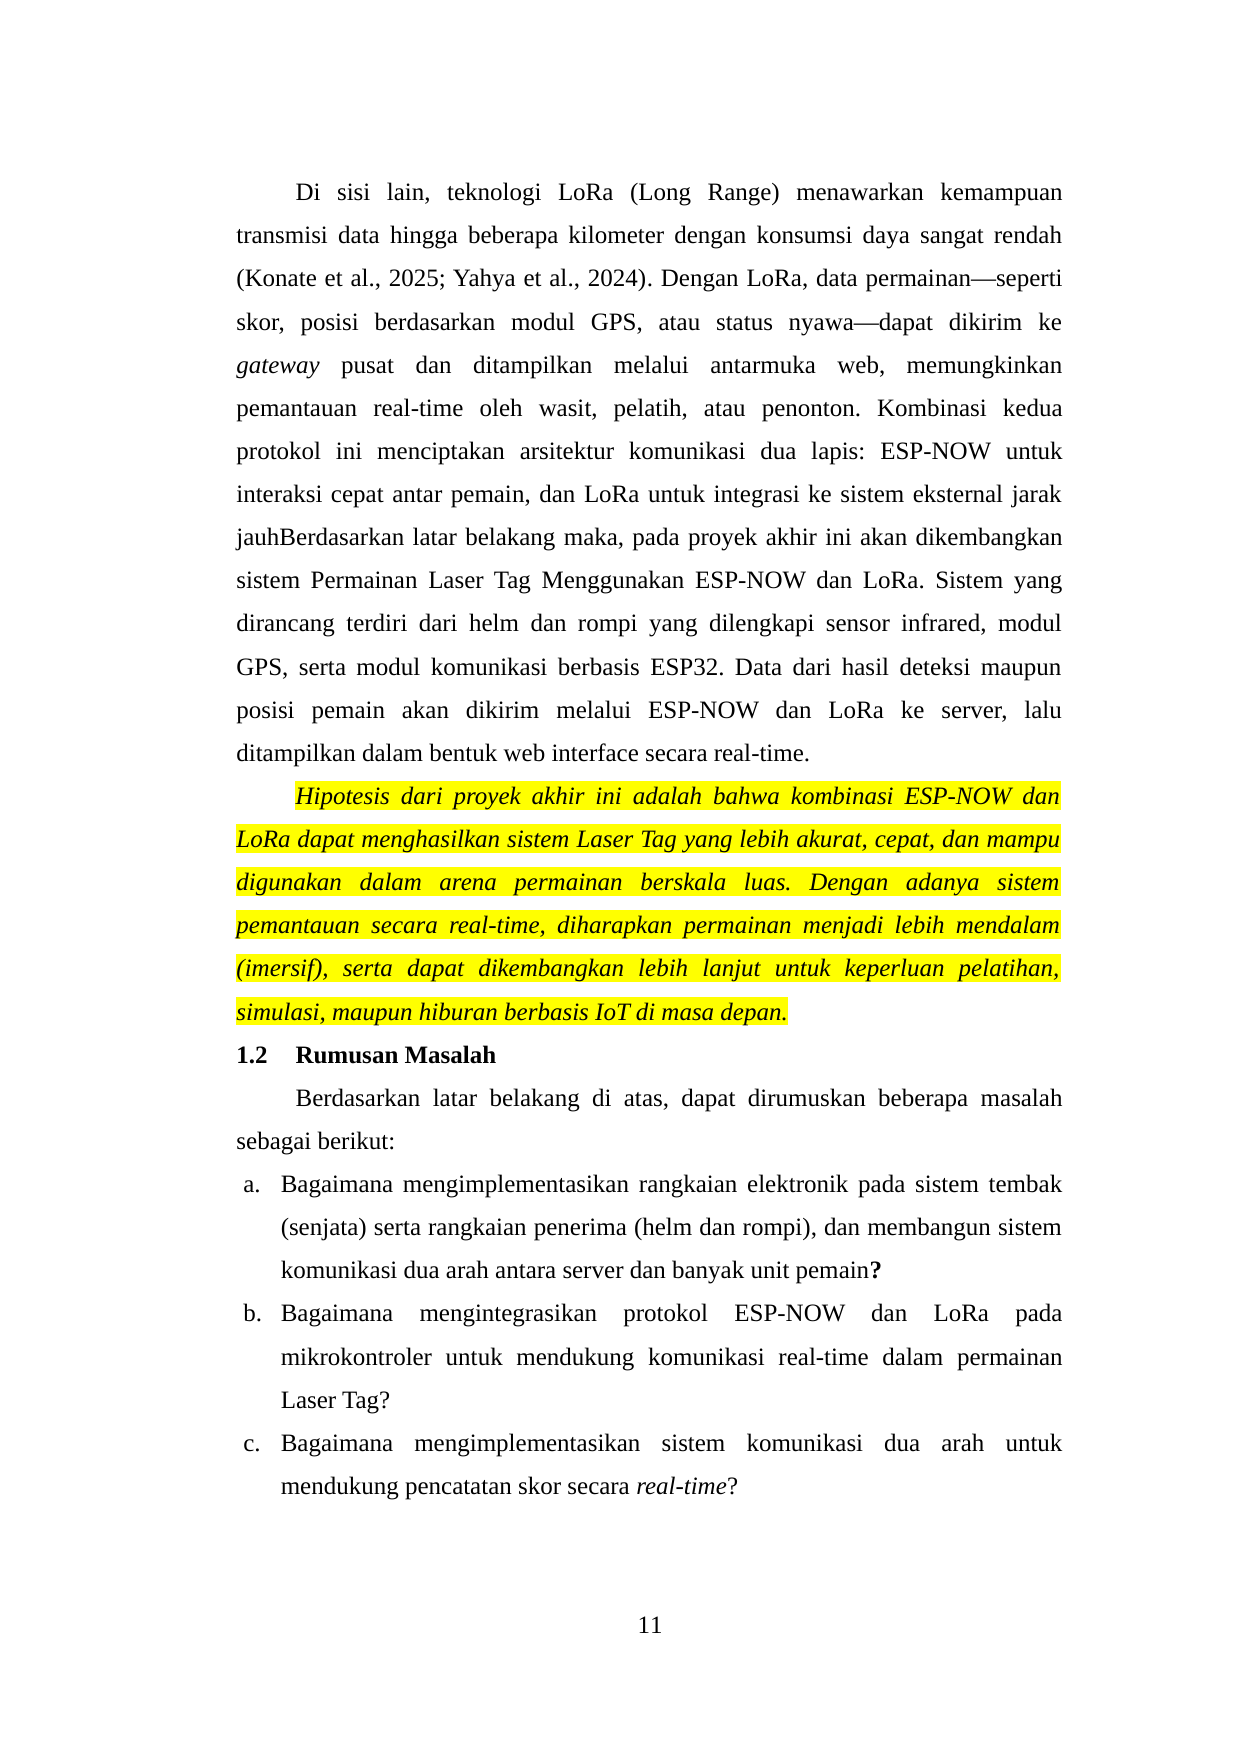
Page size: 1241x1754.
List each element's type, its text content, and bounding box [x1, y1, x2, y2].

text Berdasarkan latar belakang di atas, dapat dirumuskan beberapa masalah sebagai berikut: [236, 1083, 1063, 1155]
list Bagaimana mengimplementasikan rangkaian elektronik pada sistem tembak (senjata) serta rangkaian penerima (helm dan rompi), dan membangun sistem komunikasi dua arah antara server dan banyak unit pemain? [243, 1169, 1063, 1284]
subtitle Rumusan Masalah [236, 1040, 1063, 1068]
list Bagaimana mengintegrasikan protokol ESP-NOW dan LoRa pada mikrokontroler untuk mendukung komunikasi real-time dalam permainan Laser Tag? [243, 1298, 1063, 1413]
text Hipotesis dari proyek akhir ini adalah bahwa kombinasi ESP-NOW dan LoRa dapat menghasilkan sistem Laser Tag yang lebih akurat, cepat, dan mampu digunakan dalam arena permainan berskala luas. Dengan adanya sistem pemantauan secara real-time, diharapkan permainan menjadi lebih mendalam (imersif), serta dapat dikembangkan lebih lanjut untuk keperluan pelatihan, simulasi, maupun hiburan berbasis IoT di masa depan. [236, 781, 1063, 1025]
text Di sisi lain, teknologi LoRa (Long Range) menawarkan kemampuan transmisi data hingga beberapa kilometer dengan konsumsi daya sangat rendah . Dengan LoRa, data permainan—seperti skor, posisi berdasarkan modul GPS, atau status nyawa—dapat dikirim ke gateway pusat dan ditampilkan melalui antarmuka web, memungkinkan pemantauan real-time oleh wasit, pelatih, atau penonton. Kombinasi kedua protokol ini menciptakan arsitektur komunikasi dua lapis: ESP-NOW untuk interaksi cepat antar pemain, dan LoRa untuk integrasi ke sistem eksternal jarak jauhBerdasarkan latar belakang maka, pada proyek akhir ini akan dikembangkan sistem Permainan Laser Tag Menggunakan ESP-NOW dan LoRa. Sistem yang dirancang terdiri dari helm dan rompi yang dilengkapi sensor infrared, modul GPS, serta modul komunikasi berbasis ESP32. Data dari hasil deteksi maupun posisi pemain akan dikirim melalui ESP-NOW dan LoRa ke server, lalu ditampilkan dalam bentuk web interface secara real-time. [236, 177, 1063, 767]
list Bagaimana mengimplementasikan sistem komunikasi dua arah untuk mendukung pencatatan skor secara real-time? [243, 1428, 1063, 1500]
